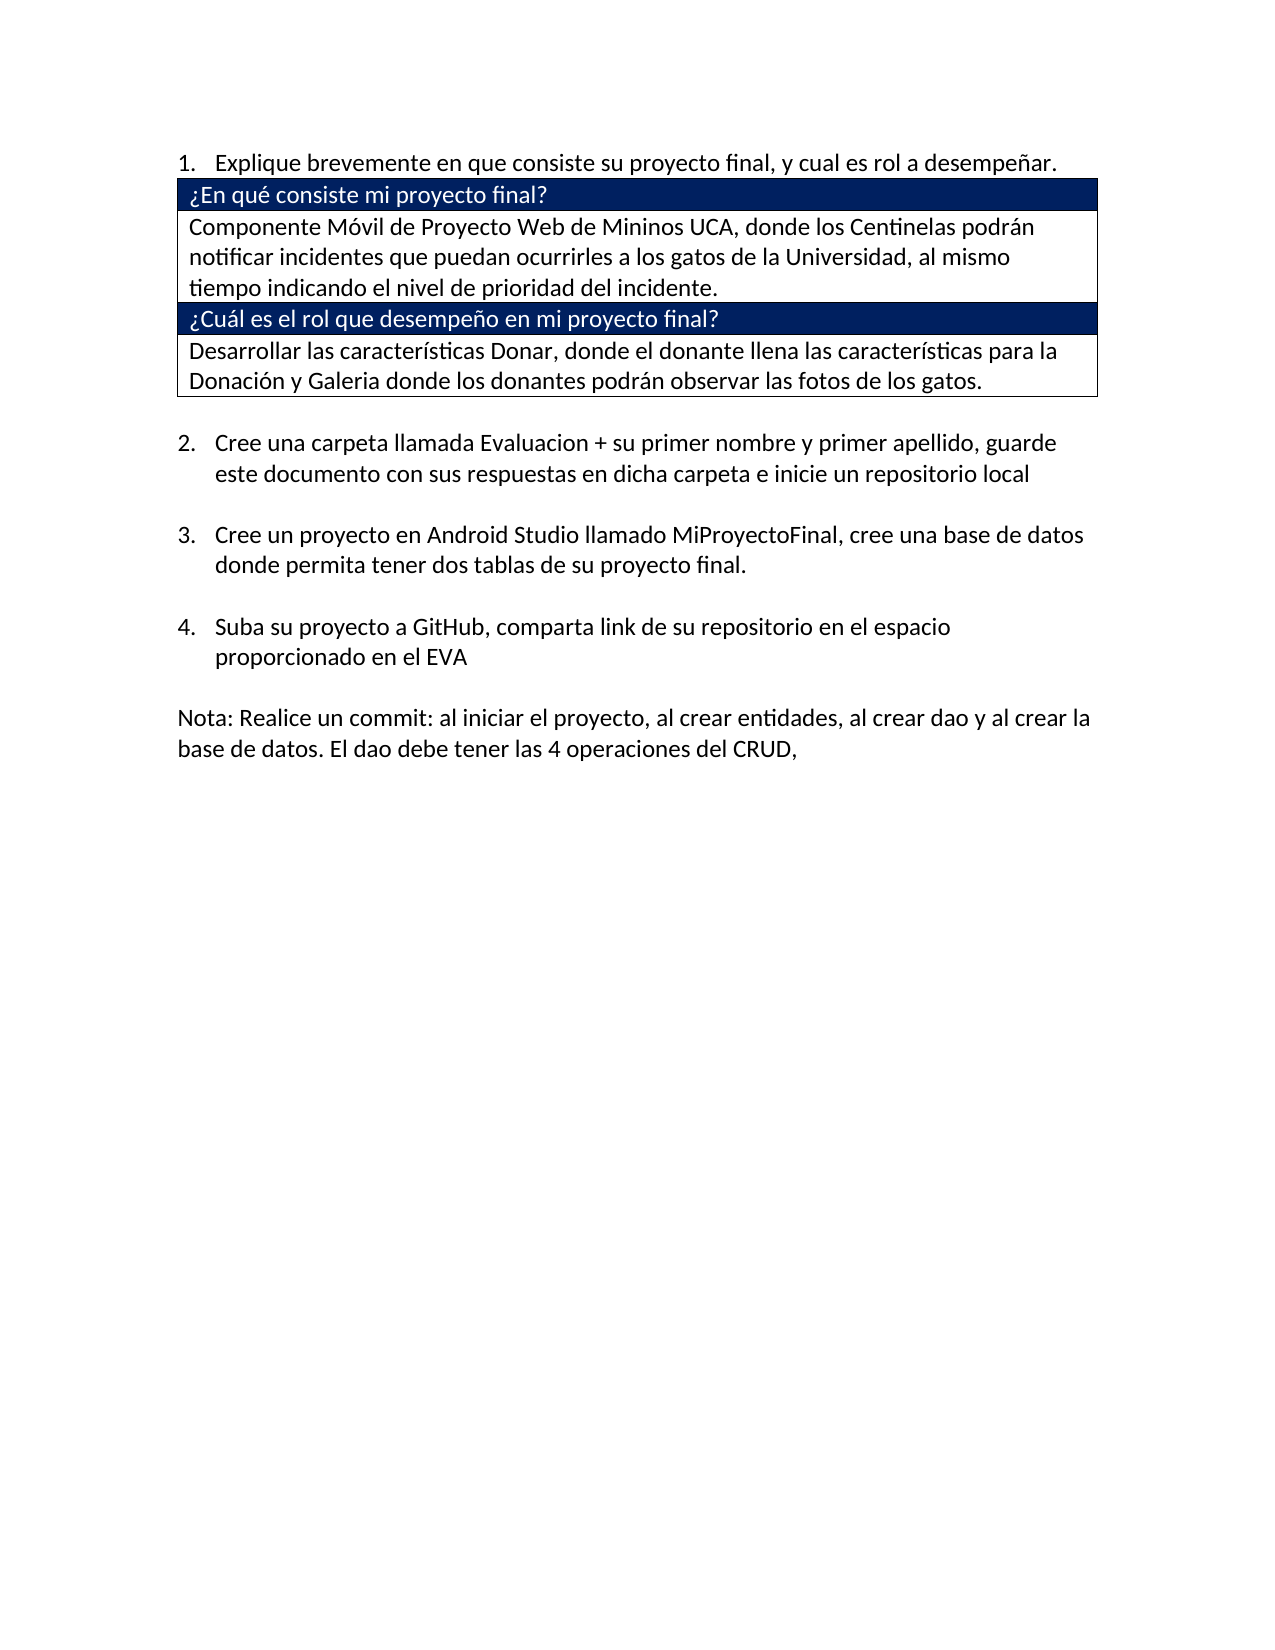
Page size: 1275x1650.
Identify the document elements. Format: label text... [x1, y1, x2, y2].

list Suba su proyecto a GitHub, comparta link de su repositorio en el espacio proporcionado en el EVA [177, 611, 1098, 672]
list Cree un proyecto en Android Studio llamado MiProyectoFinal, cree una base de datos donde permita tener dos tablas de su proyecto final. [177, 519, 1098, 580]
table_header ¿En qué consiste mi proyecto final? [178, 179, 1097, 210]
list Explique brevemente en que consiste su proyecto final, y cual es rol a desempeñar. [177, 148, 1098, 178]
table_cell ¿Cuál es el rol que desempeño en mi proyecto final? [178, 303, 1097, 334]
text Nota: Realice un commit: al iniciar el proyecto, al crear entidades, al crear dao y al crear la base de datos. El dao debe tener las 4 operaciones del CRUD, [177, 702, 1098, 763]
table_cell Componente Móvil de Proyecto Web de Mininos UCA, donde los Centinelas podrán notificar incidentes que puedan ocurrirles a los gatos de la Universidad, al mismo tiempo indicando el nivel de prioridad del incidente. [178, 211, 1097, 302]
list Cree una carpeta llamada Evaluacion + su primer nombre y primer apellido, guarde este documento con sus respuestas en dicha carpeta e inicie un repositorio local [177, 427, 1098, 488]
table_cell Desarrollar las características Donar, donde el donante llena las características para la Donación y Galeria donde los donantes podrán observar las fotos de los gatos. [178, 335, 1097, 396]
